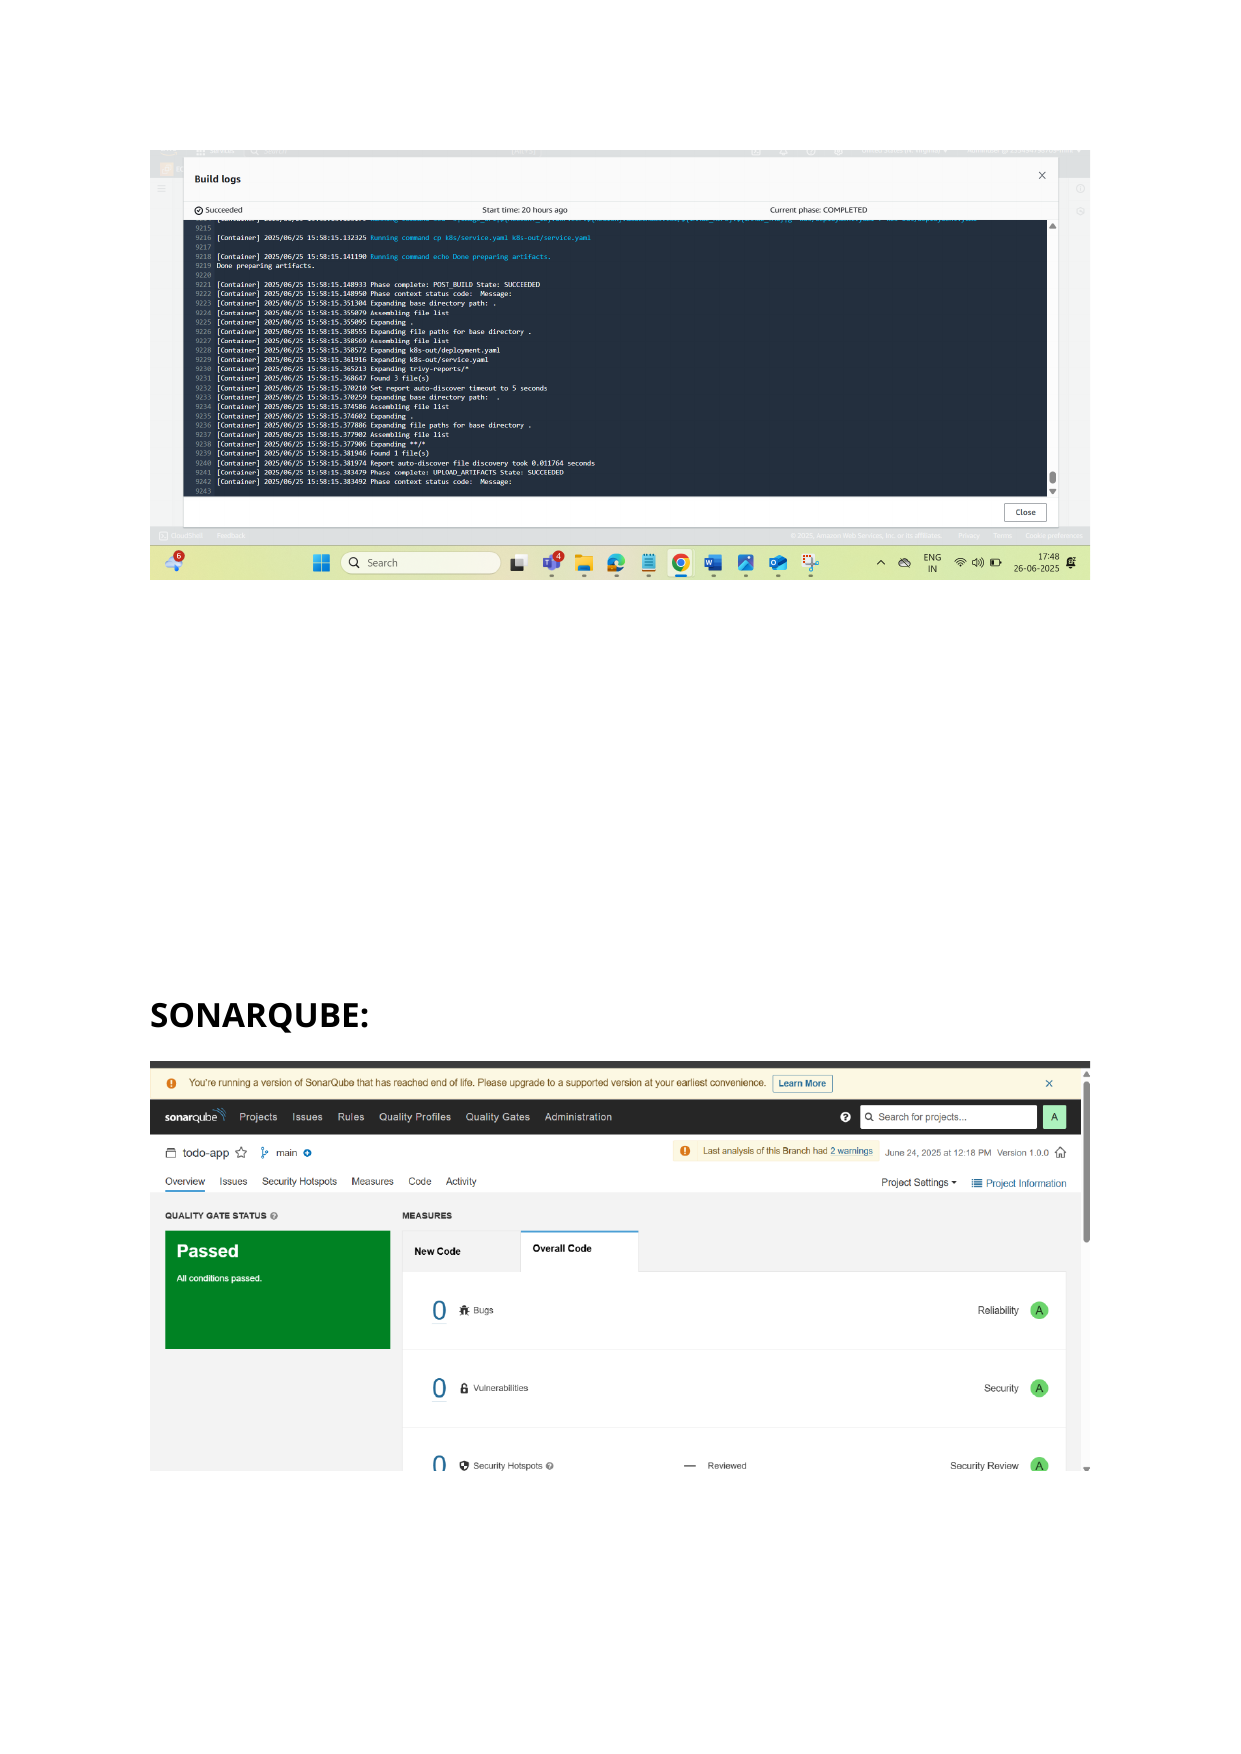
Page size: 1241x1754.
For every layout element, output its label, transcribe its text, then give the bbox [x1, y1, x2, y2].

text SONARQUBE: [150, 992, 1090, 1038]
picture [150, 1061, 1091, 1471]
picture [150, 150, 1091, 580]
